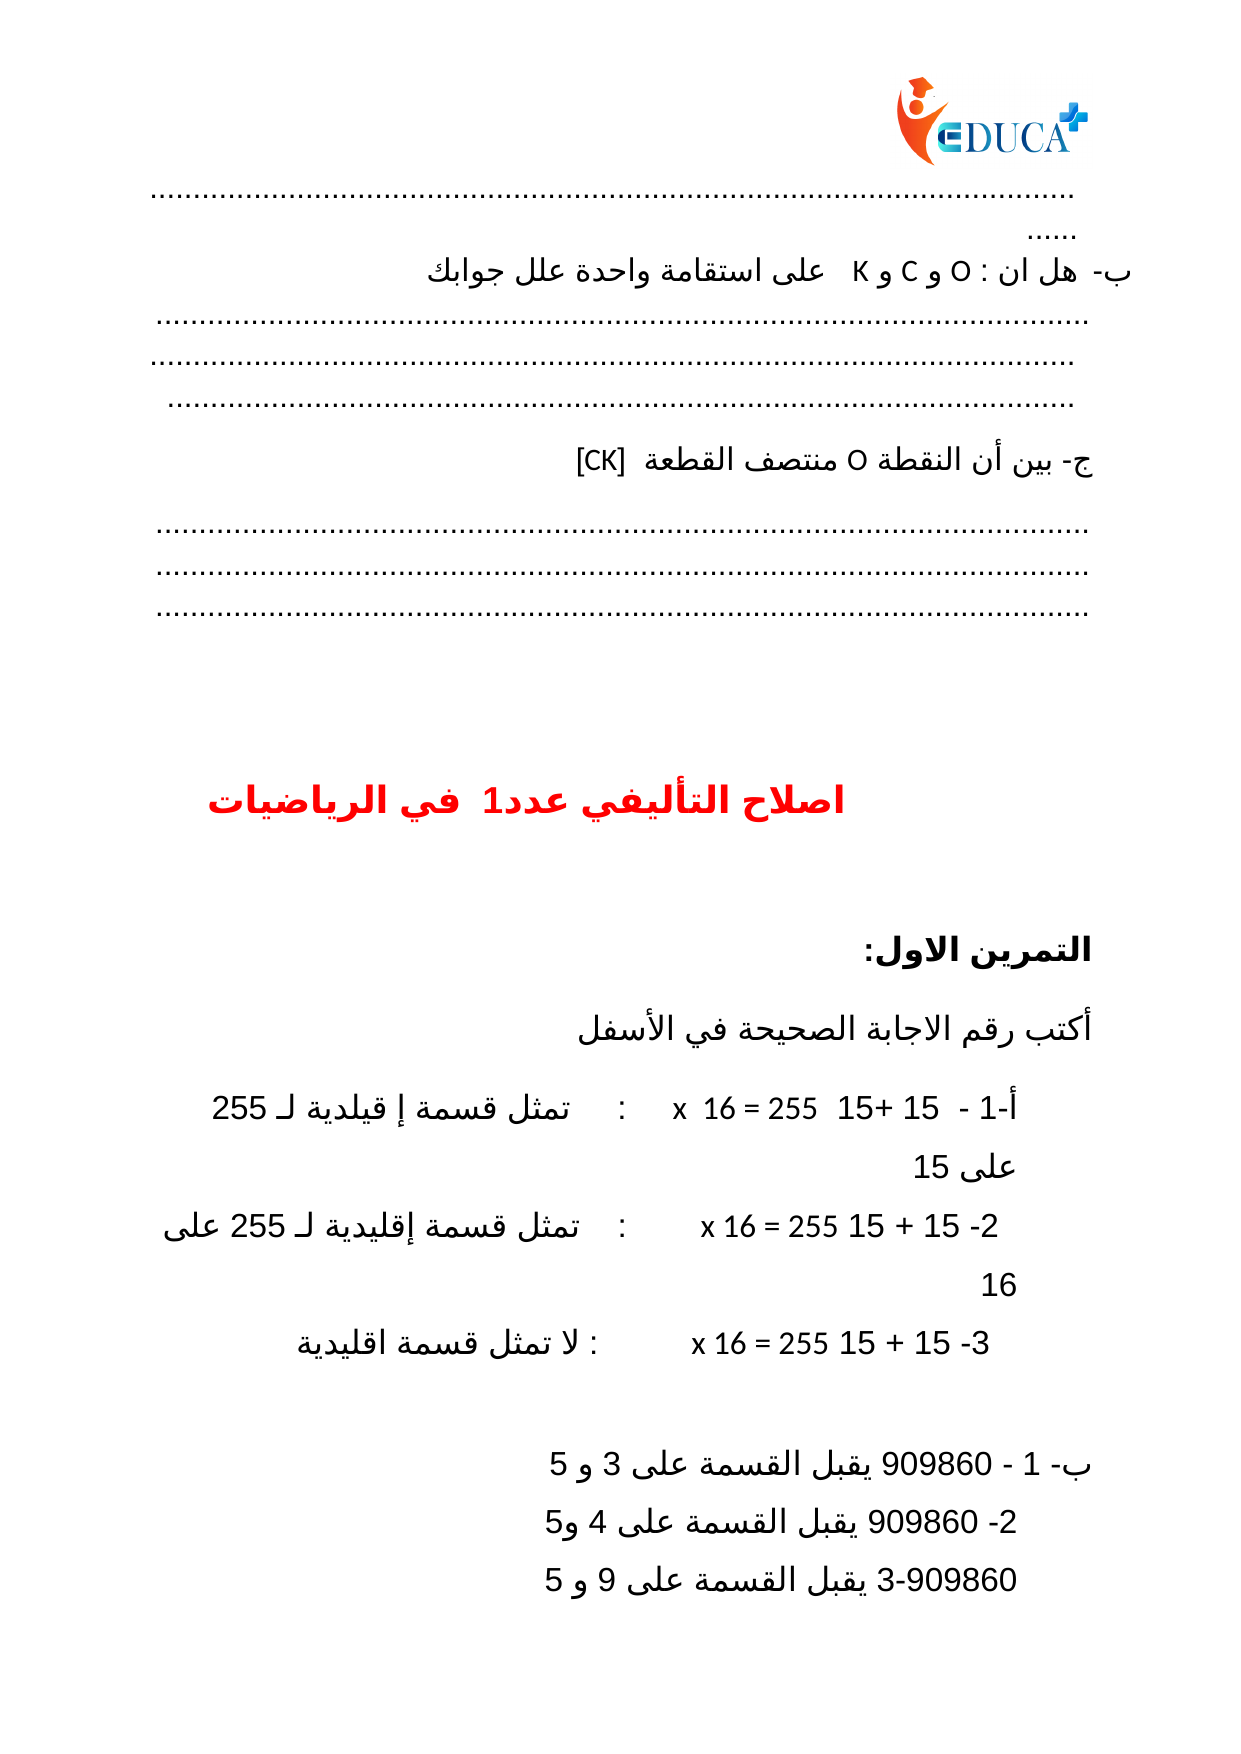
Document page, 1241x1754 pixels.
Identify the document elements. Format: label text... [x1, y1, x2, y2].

list 3- 15 + 15 x 16 = 255 : لا تمثل قسمة اقليدية [148, 1322, 1018, 1363]
text ج- بين أن النقطة O منتصف القطعة [CK] [148, 440, 1093, 478]
list هل ان : O و C و K على استقامة واحدة علل جوابك [148, 251, 1093, 289]
list أ-1 - 15 +15 x 16 = 255 : تمثل قسمة إ قيلدية لـ 255 على 15 [148, 1087, 1018, 1186]
picture [890, 73, 1093, 169]
list ................................................................................................................................................................................................................................................................................................................................ [148, 295, 1093, 414]
list ب- 1 - 909860 يقبل القسمة على 3 و 5 [148, 1444, 1093, 1483]
list اصلاح التأليفي عدد1 في الرياضيات [148, 778, 905, 821]
text التمرين الاول: [148, 930, 1093, 969]
list 2- 15 + 15 x 16 = 255 : تمثل قسمة إقليدية لـ 255 على 16 [148, 1205, 1018, 1303]
list 3-909860 يقبل القسمة على 9 و 5 [148, 1559, 1018, 1598]
list 2- 909860 يقبل القسمة على 4 و5 [148, 1502, 1018, 1540]
text .................................................................................................................................................................................................................................................................................................................................... [148, 504, 1093, 623]
text أكتب رقم الاجابة الصحيحة في الأسفل [148, 1009, 1093, 1047]
